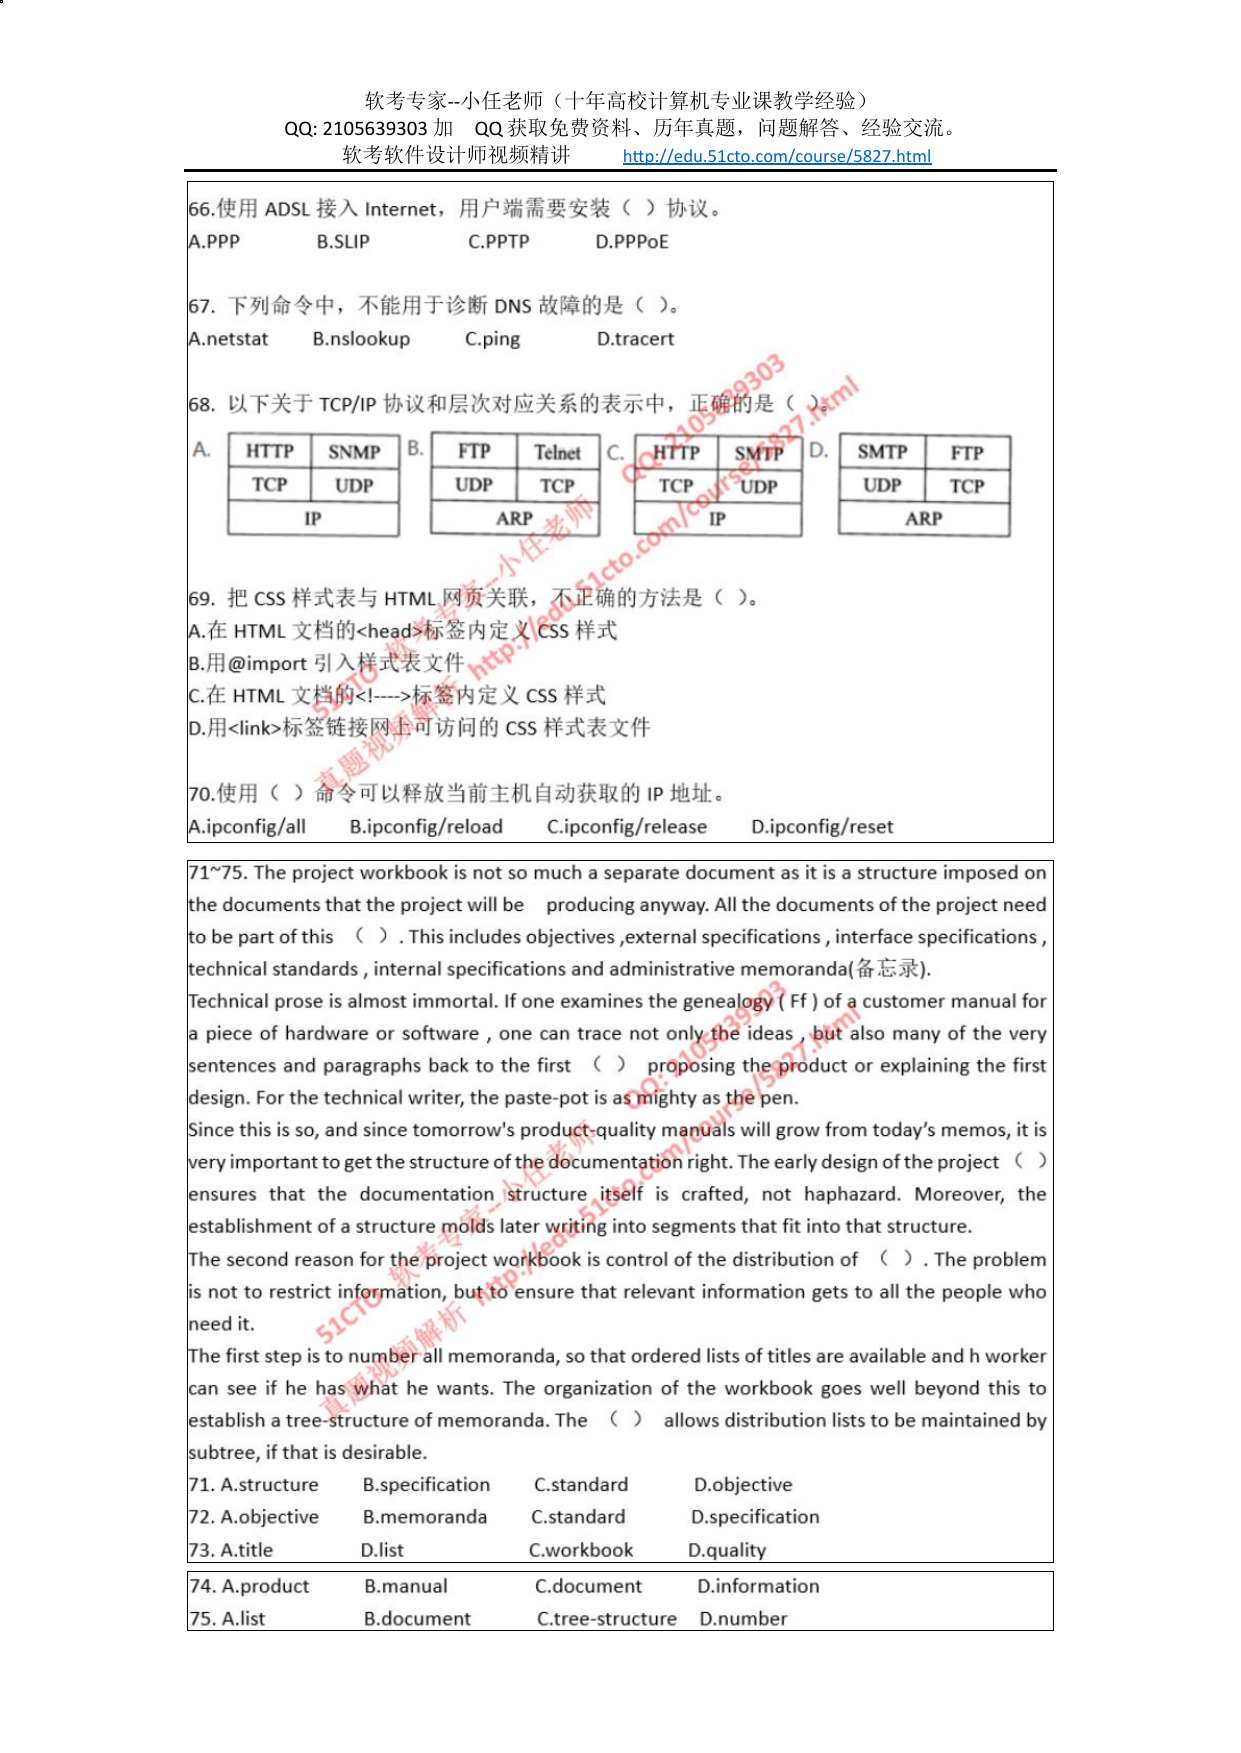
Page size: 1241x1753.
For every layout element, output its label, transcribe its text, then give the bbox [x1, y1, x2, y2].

list 软考专家--小任老师（十年高校计算机专业课教学经验） [364, 88, 1056, 113]
picture [188, 182, 1053, 842]
picture [188, 1572, 1053, 1630]
list 软考软件设计师视频精讲 http://edu.51cto.com/course/5827.html [341, 140, 1056, 167]
list QQ: 2105639303 加 QQ获取免费资料、历年真题，问题解答、经验交流。 [284, 113, 1056, 140]
picture [188, 861, 1053, 1562]
